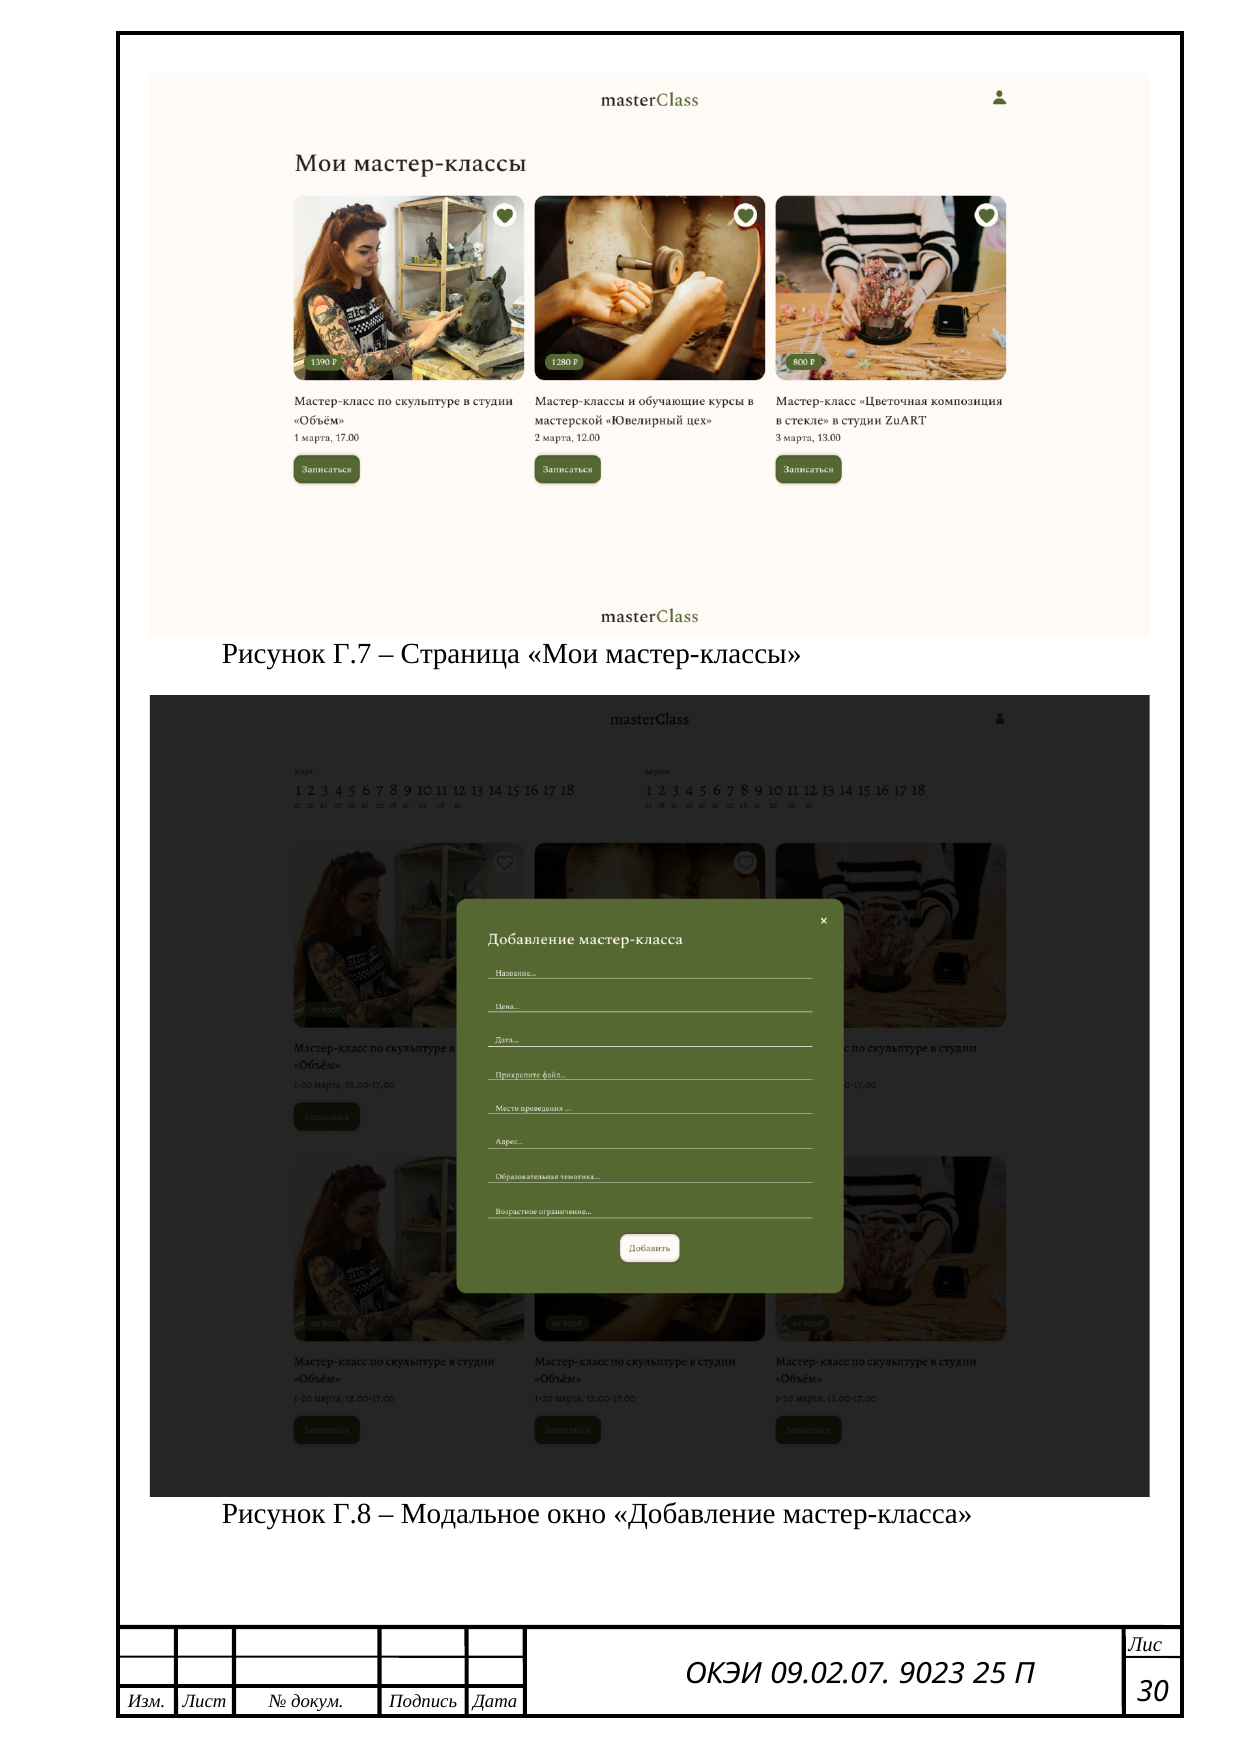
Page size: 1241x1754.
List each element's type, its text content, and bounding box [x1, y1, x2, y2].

picture [149, 73, 1150, 637]
text Рисунок Г.7 – Страница «Мои мастер-классы» [148, 636, 1152, 670]
text Рисунок Г.8 – Модальное окно «Добавление мастер-класса» [148, 1496, 1152, 1530]
picture [149, 695, 1150, 1497]
